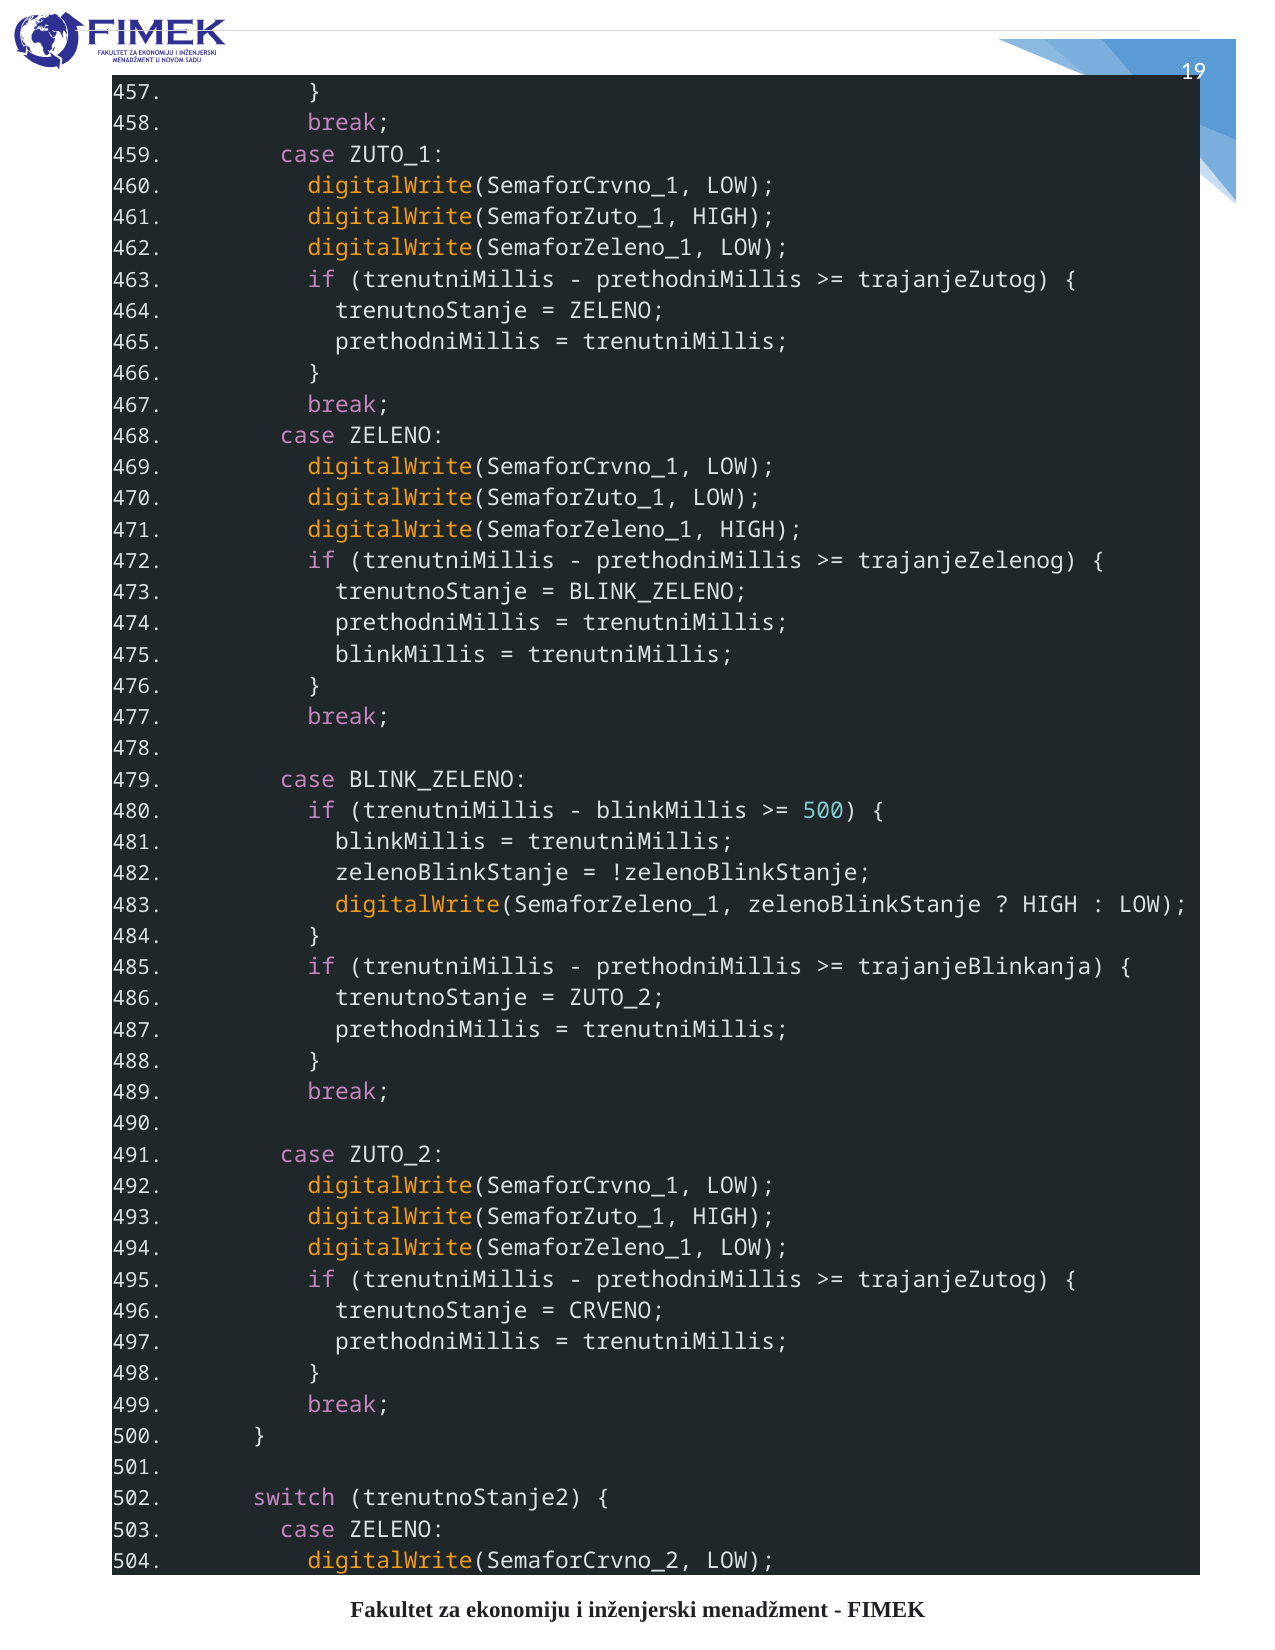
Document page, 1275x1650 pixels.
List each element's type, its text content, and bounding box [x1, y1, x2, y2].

list case ZUTO_2: [112, 1137, 1200, 1169]
list } [112, 1044, 1200, 1075]
picture [997, 39, 1236, 205]
list digitalWrite(SemaforZuto_1, HIGH); [112, 1200, 1200, 1231]
list } [112, 919, 1200, 950]
list trenutnoStanje = CRVENO; [112, 1294, 1200, 1325]
list digitalWrite(SemaforCrvno_1, LOW); [112, 450, 1200, 481]
list trenutnoStanje = BLINK_ZELENO; [112, 575, 1200, 606]
list } [112, 75, 1200, 106]
list if (trenutniMillis - blinkMillis >= 500) { [112, 794, 1200, 825]
list digitalWrite(SemaforZeleno_1, zelenoBlinkStanje ? HIGH : LOW); [112, 887, 1200, 919]
list prethodniMillis = trenutniMillis; [112, 606, 1200, 637]
list if (trenutniMillis - prethodniMillis >= trajanjeZelenog) { [112, 544, 1200, 575]
list break; [112, 106, 1200, 137]
list prethodniMillis = trenutniMillis; [112, 1012, 1200, 1044]
list case BLINK_ZELENO: [112, 762, 1200, 794]
list digitalWrite(SemaforZuto_1, HIGH); [112, 200, 1200, 231]
picture [11, 7, 231, 75]
list } [112, 356, 1200, 387]
list switch (trenutnoStanje2) { [112, 1481, 1200, 1512]
list zelenoBlinkStanje = !zelenoBlinkStanje; [112, 856, 1200, 887]
list break; [112, 1075, 1200, 1106]
list digitalWrite(SemaforCrvno_2, LOW); [112, 1544, 1200, 1575]
list prethodniMillis = trenutniMillis; [112, 325, 1200, 356]
list break; [112, 700, 1200, 731]
list blinkMillis = trenutniMillis; [112, 825, 1200, 856]
list if (trenutniMillis - prethodniMillis >= trajanjeBlinkanja) { [112, 950, 1200, 981]
list } [112, 1419, 1200, 1450]
list digitalWrite(SemaforZuto_1, LOW); [112, 481, 1200, 512]
list case ZELENO: [112, 1512, 1200, 1544]
list if (trenutniMillis - prethodniMillis >= trajanjeZutog) { [112, 1262, 1200, 1294]
list prethodniMillis = trenutniMillis; [112, 1325, 1200, 1356]
list case ZUTO_1: [112, 137, 1200, 169]
list trenutnoStanje = ZELENO; [112, 294, 1200, 325]
list if (trenutniMillis - prethodniMillis >= trajanjeZutog) { [112, 262, 1200, 294]
list blinkMillis = trenutniMillis; [112, 637, 1200, 669]
list digitalWrite(SemaforZeleno_1, LOW); [112, 231, 1200, 262]
list digitalWrite(SemaforZeleno_1, HIGH); [112, 512, 1200, 544]
list break; [112, 1387, 1200, 1419]
list } [112, 1356, 1200, 1387]
list digitalWrite(SemaforZeleno_1, LOW); [112, 1231, 1200, 1262]
list break; [112, 387, 1200, 419]
list digitalWrite(SemaforCrvno_1, LOW); [112, 169, 1200, 200]
list } [112, 669, 1200, 700]
list case ZELENO: [112, 419, 1200, 450]
list digitalWrite(SemaforCrvno_1, LOW); [112, 1169, 1200, 1200]
list trenutnoStanje = ZUTO_2; [112, 981, 1200, 1012]
